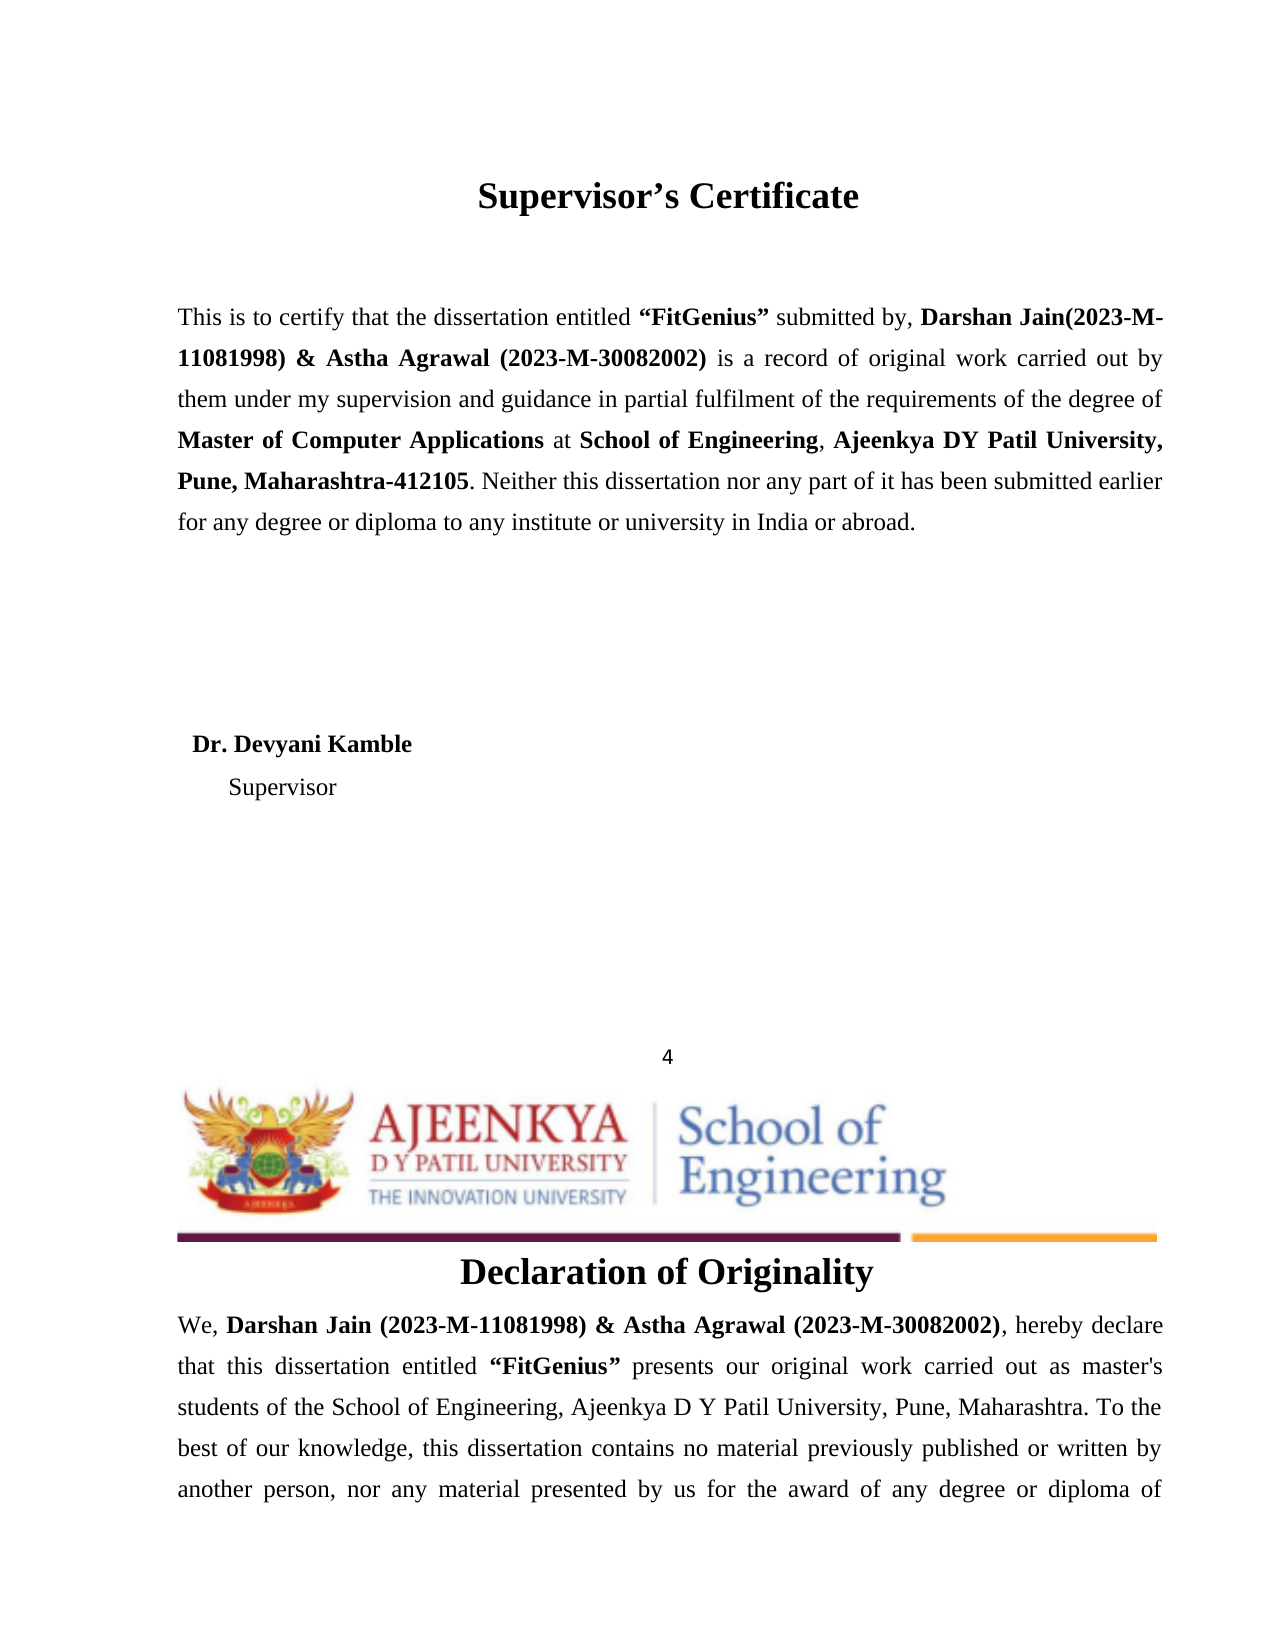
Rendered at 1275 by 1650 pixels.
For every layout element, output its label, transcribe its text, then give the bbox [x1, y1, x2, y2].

text Declaration of Originality [177, 1242, 1157, 1293]
text This is to certify that the dissertation entitled “FitGenius” submitted by, Darshan Jain(2023-M-11081998) & Astha Agrawal (2023-M-30082002) is a record of original work carried out by them under my supervision and guidance in partial fulfilment of the requirements of the degree of Master of Computer Applications at School of Engineering, Ajeenkya DY Patil University, Pune, Maharashtra-412105. Neither this dissertation nor any part of it has been submitted earlier for any degree or diploma to any institute or university in India or abroad. [177, 302, 1164, 536]
text Supervisor’s Certificate [477, 174, 1200, 217]
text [177, 1310, 1163, 1503]
text Dr. Devyani Kamble [186, 729, 1200, 758]
text Supervisor [166, 772, 1200, 801]
picture [177, 1070, 1157, 1242]
text 4 [662, 1042, 1200, 1070]
